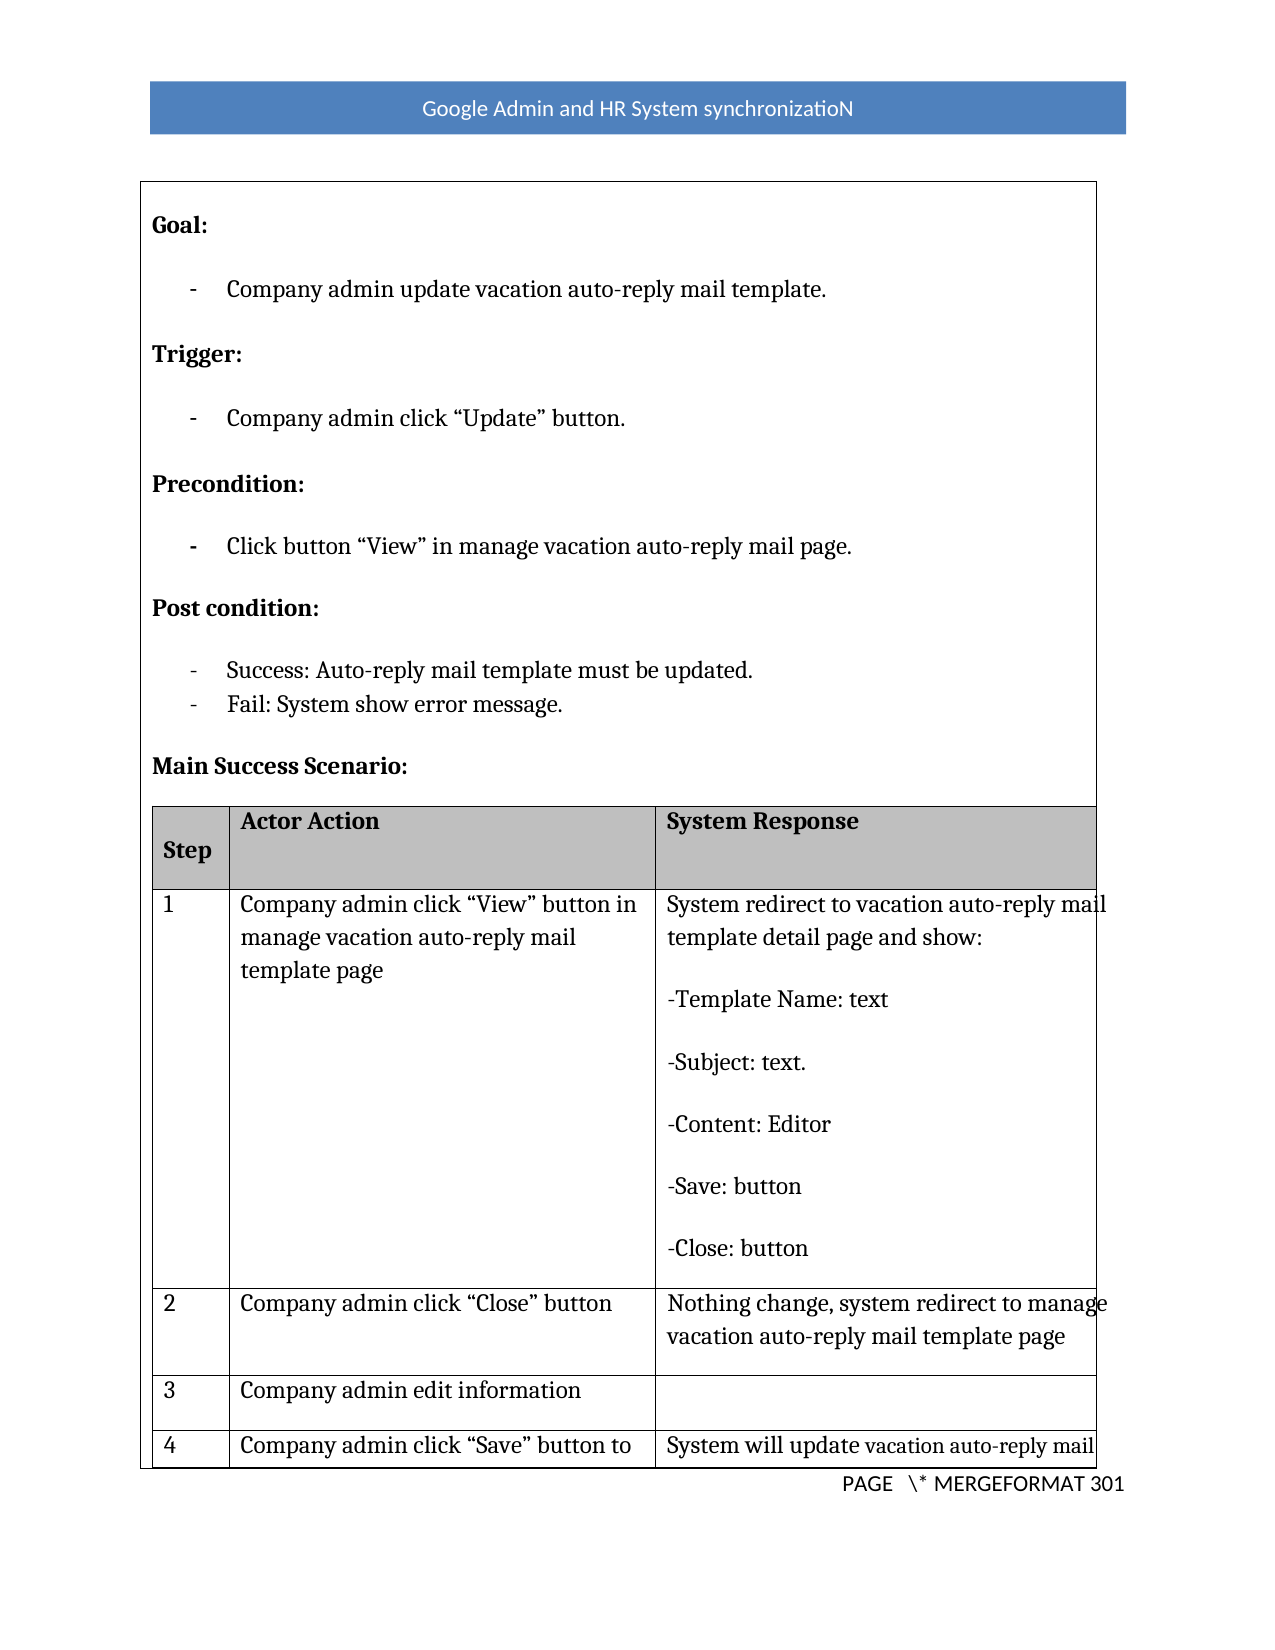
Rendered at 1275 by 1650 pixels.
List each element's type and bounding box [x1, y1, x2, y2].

table_cell [141, 182, 1096, 1468]
